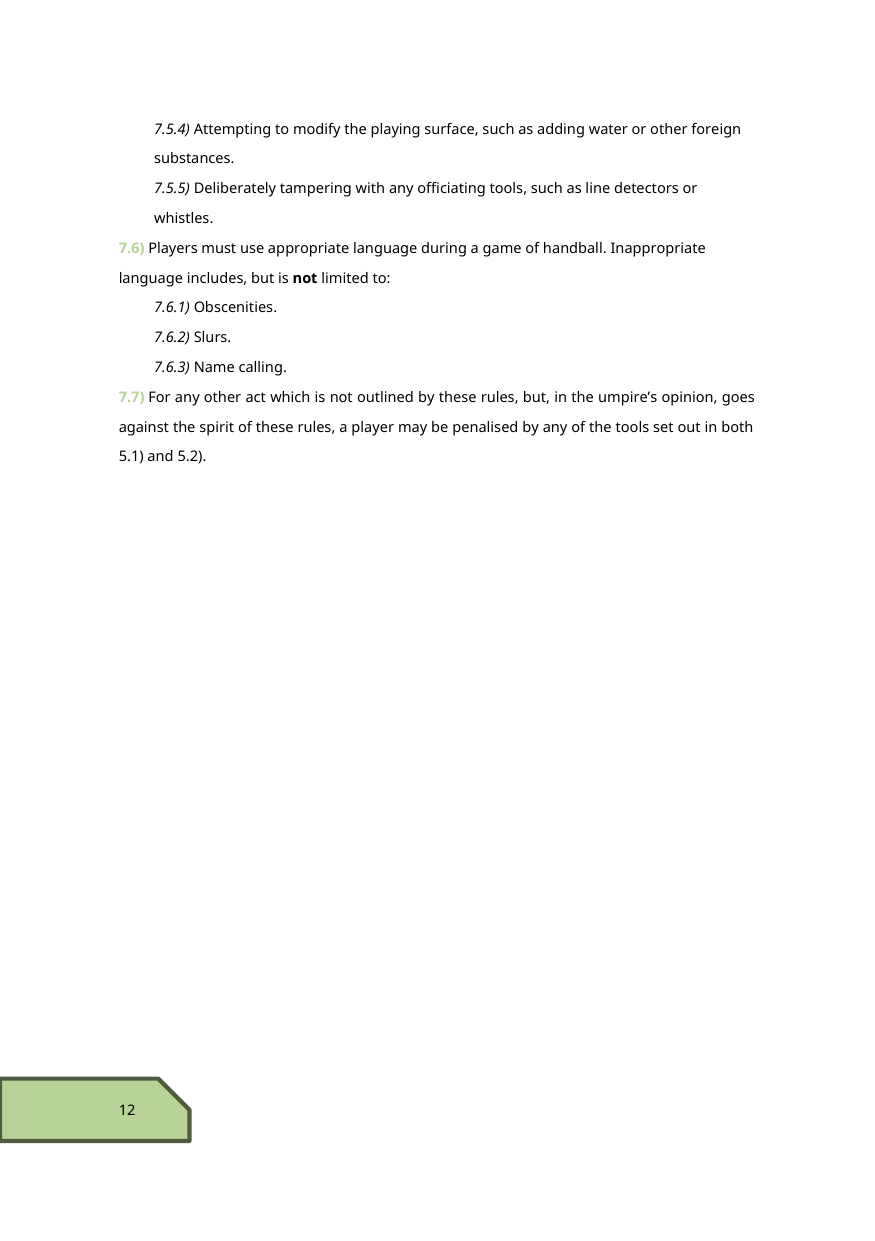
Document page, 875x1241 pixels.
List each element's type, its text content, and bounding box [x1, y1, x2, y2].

text Obscenities. [154, 297, 756, 317]
text Players must use appropriate language during a game of handball. Inappropriate language includes, but is not limited to: [118, 238, 756, 287]
text Attempting to modify the playing surface, such as adding water or other foreign substances. [154, 118, 756, 168]
text For any other act which is not outlined by these rules, but, in the umpire’s opinion, goes against the spirit of these rules, a player may be penalised by any of the tools set out in both 5.1) and 5.2). [118, 387, 756, 466]
text Slurs. [154, 327, 756, 347]
text Name calling. [154, 357, 756, 377]
text Deliberately tampering with any officiating tools, such as line detectors or whistles. [154, 178, 756, 228]
